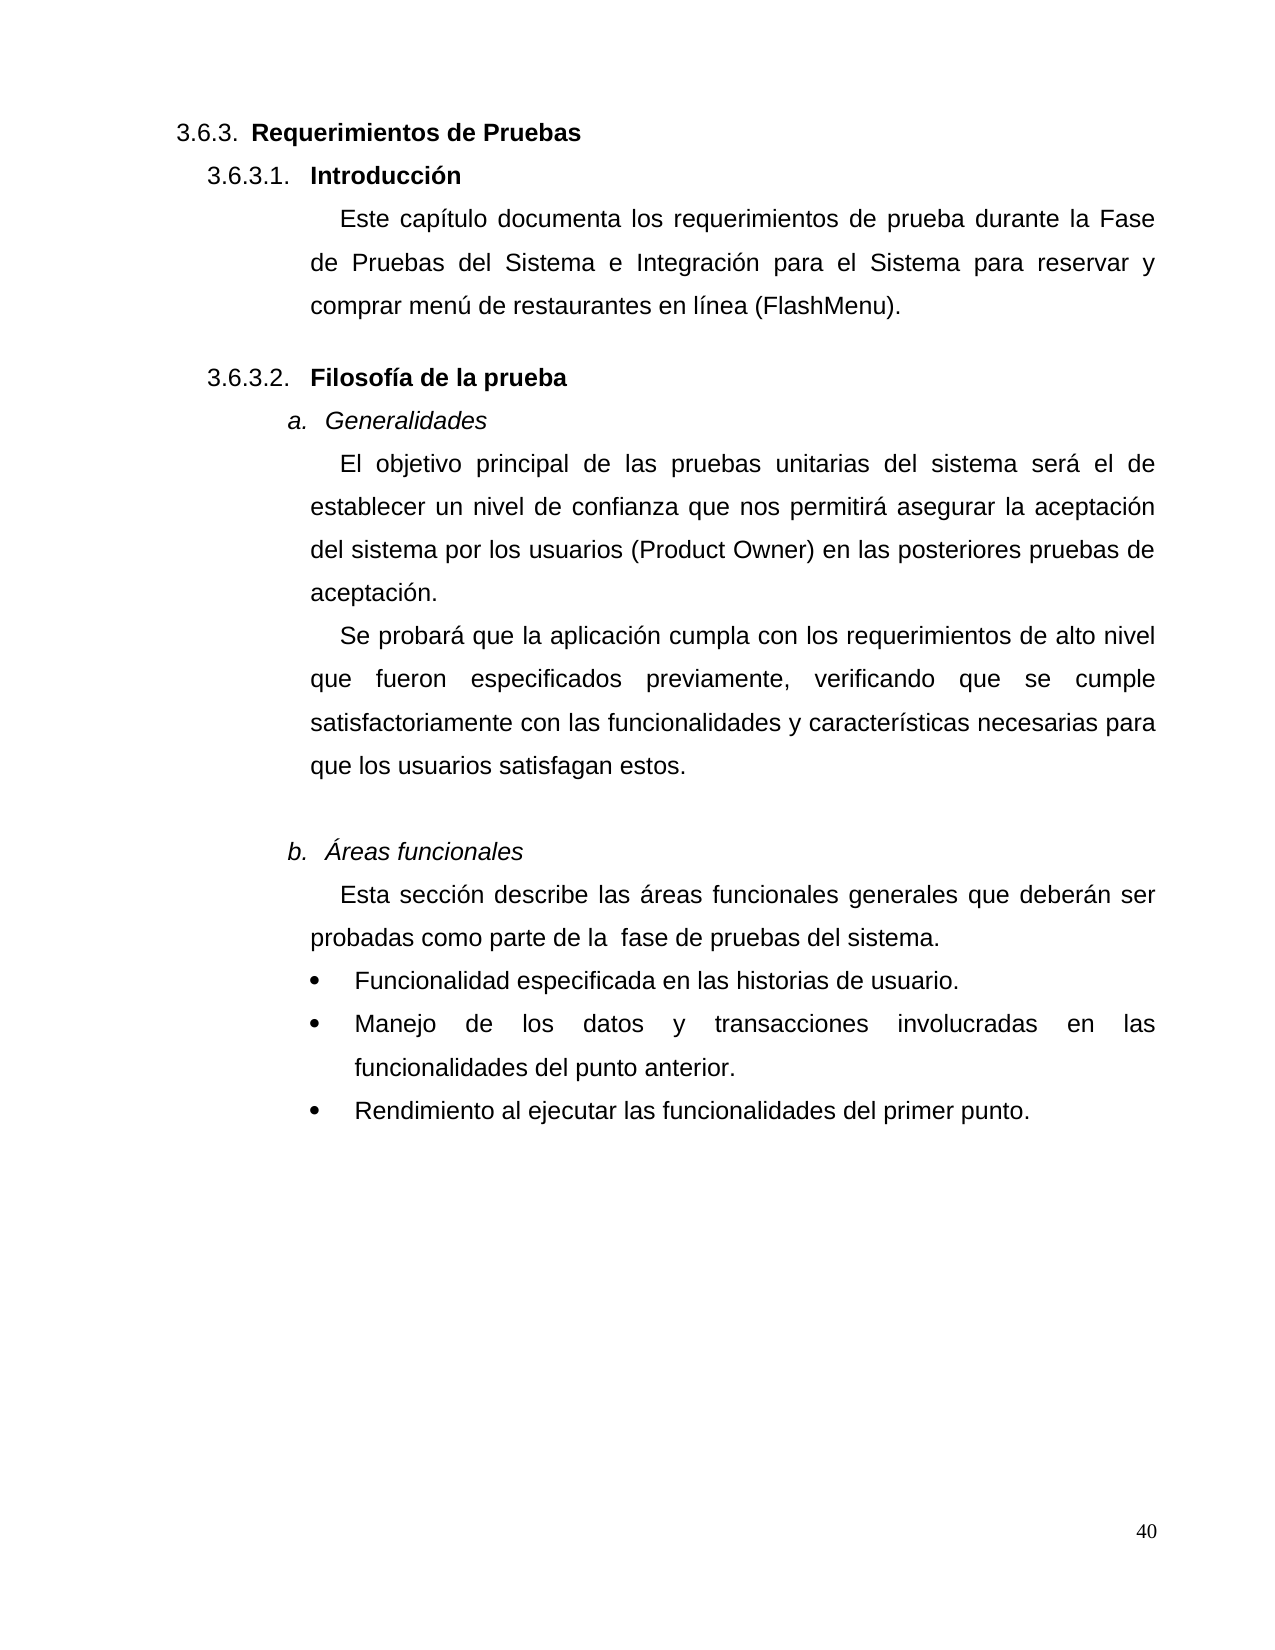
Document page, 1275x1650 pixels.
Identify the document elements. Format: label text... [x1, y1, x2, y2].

list Rendimiento al ejecutar las funcionalidades del primer punto. [310, 1096, 1157, 1125]
list Áreas funcionales [287, 837, 1157, 866]
list Esta sección describe las áreas funcionales generales que deberán ser probadas como parte de la fase de pruebas del sistema. [310, 880, 1157, 952]
list Este capítulo documenta los requerimientos de prueba durante la Fase de Pruebas del Sistema e Integración para el Sistema para reservar y comprar menú de restaurantes en línea (FlashMenu). [310, 204, 1157, 319]
list El objetivo principal de las pruebas unitarias del sistema será el de establecer un nivel de confianza que nos permitirá asegurar la aceptación del sistema por los usuarios (Product Owner) en las posteriores pruebas de aceptación. [310, 449, 1157, 607]
list Generalidades [287, 406, 1157, 434]
list Requerimientos de Pruebas [176, 118, 1157, 147]
list Se probará que la aplicación cumpla con los requerimientos de alto nivel que fueron especificados previamente, verificando que se cumple satisfactoriamente con las funcionalidades y características necesarias para que los usuarios satisfagan estos. [310, 621, 1157, 779]
list Manejo de los datos y transacciones involucradas en las funcionalidades del punto anterior. [310, 1009, 1157, 1081]
list Filosofía de la prueba [207, 362, 1157, 391]
list Introducción [207, 161, 1157, 190]
list Funcionalidad especificada en las historias de usuario. [310, 966, 1157, 995]
